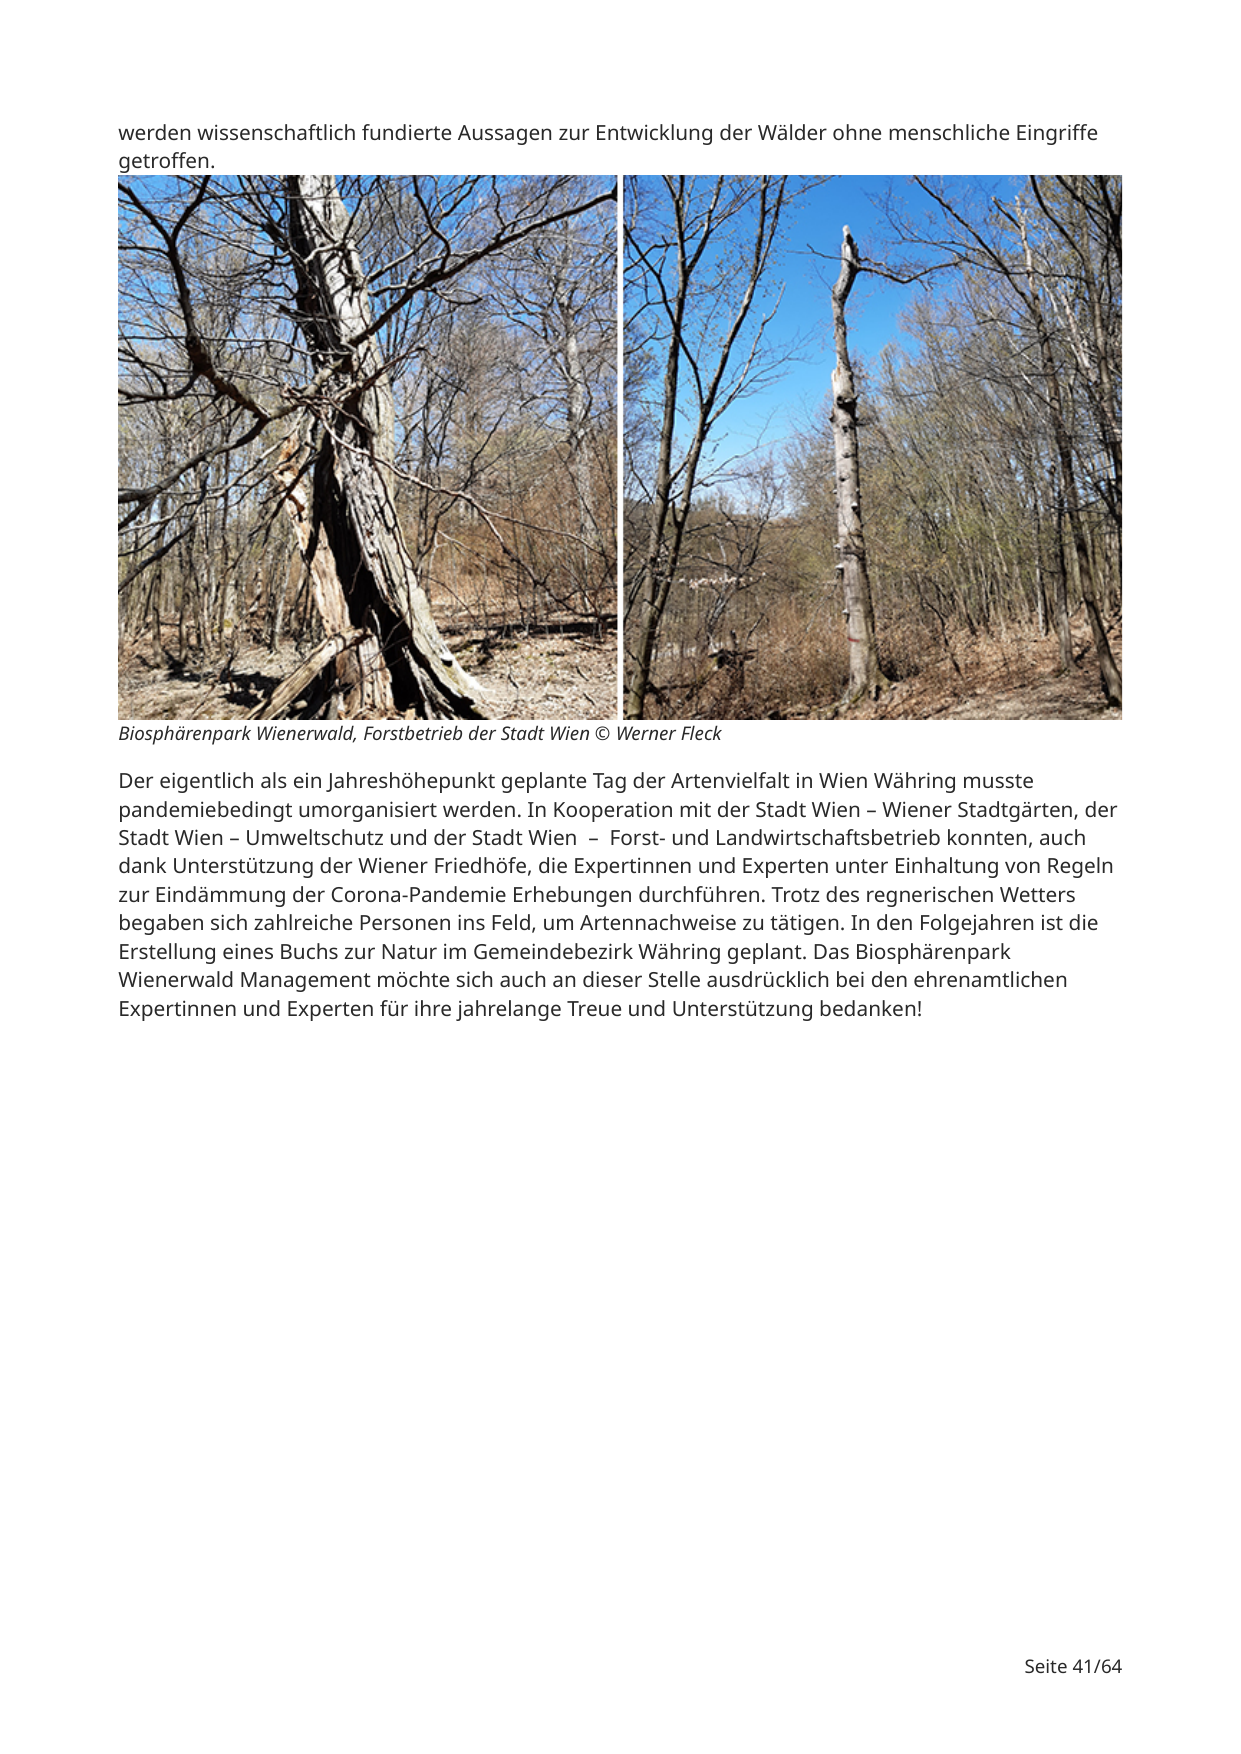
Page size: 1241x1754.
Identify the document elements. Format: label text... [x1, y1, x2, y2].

text Biosphärenpark Wienerwald, Forstbetrieb der Stadt Wien © Werner Fleck [118, 720, 1122, 746]
picture [118, 175, 1123, 720]
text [118, 118, 1122, 175]
text Der eigentlich als ein Jahreshöhepunkt geplante Tag der Artenvielfalt in Wien Währing musste pandemiebedingt umorganisiert werden. In Kooperation mit der Stadt Wien – Wiener Stadtgärten, der Stadt Wien – Umweltschutz und der Stadt Wien – Forst- und Landwirtschaftsbetrieb konnten, auch dank Unterstützung der Wiener Friedhöfe, die Expertinnen und Experten unter Einhaltung von Regeln zur Eindämmung der Corona-Pandemie Erhebungen durchführen. Trotz des regnerischen Wetters begaben sich zahlreiche Personen ins Feld, um Artennachweise zu tätigen. In den Folgejahren ist die Erstellung eines Buchs zur Natur im Gemeindebezirk Währing geplant. Das Biosphärenpark Wienerwald Management möchte sich auch an dieser Stelle ausdrücklich bei den ehrenamtlichen Expertinnen und Experten für ihre jahrelange Treue und Unterstützung bedanken! [118, 766, 1122, 1022]
